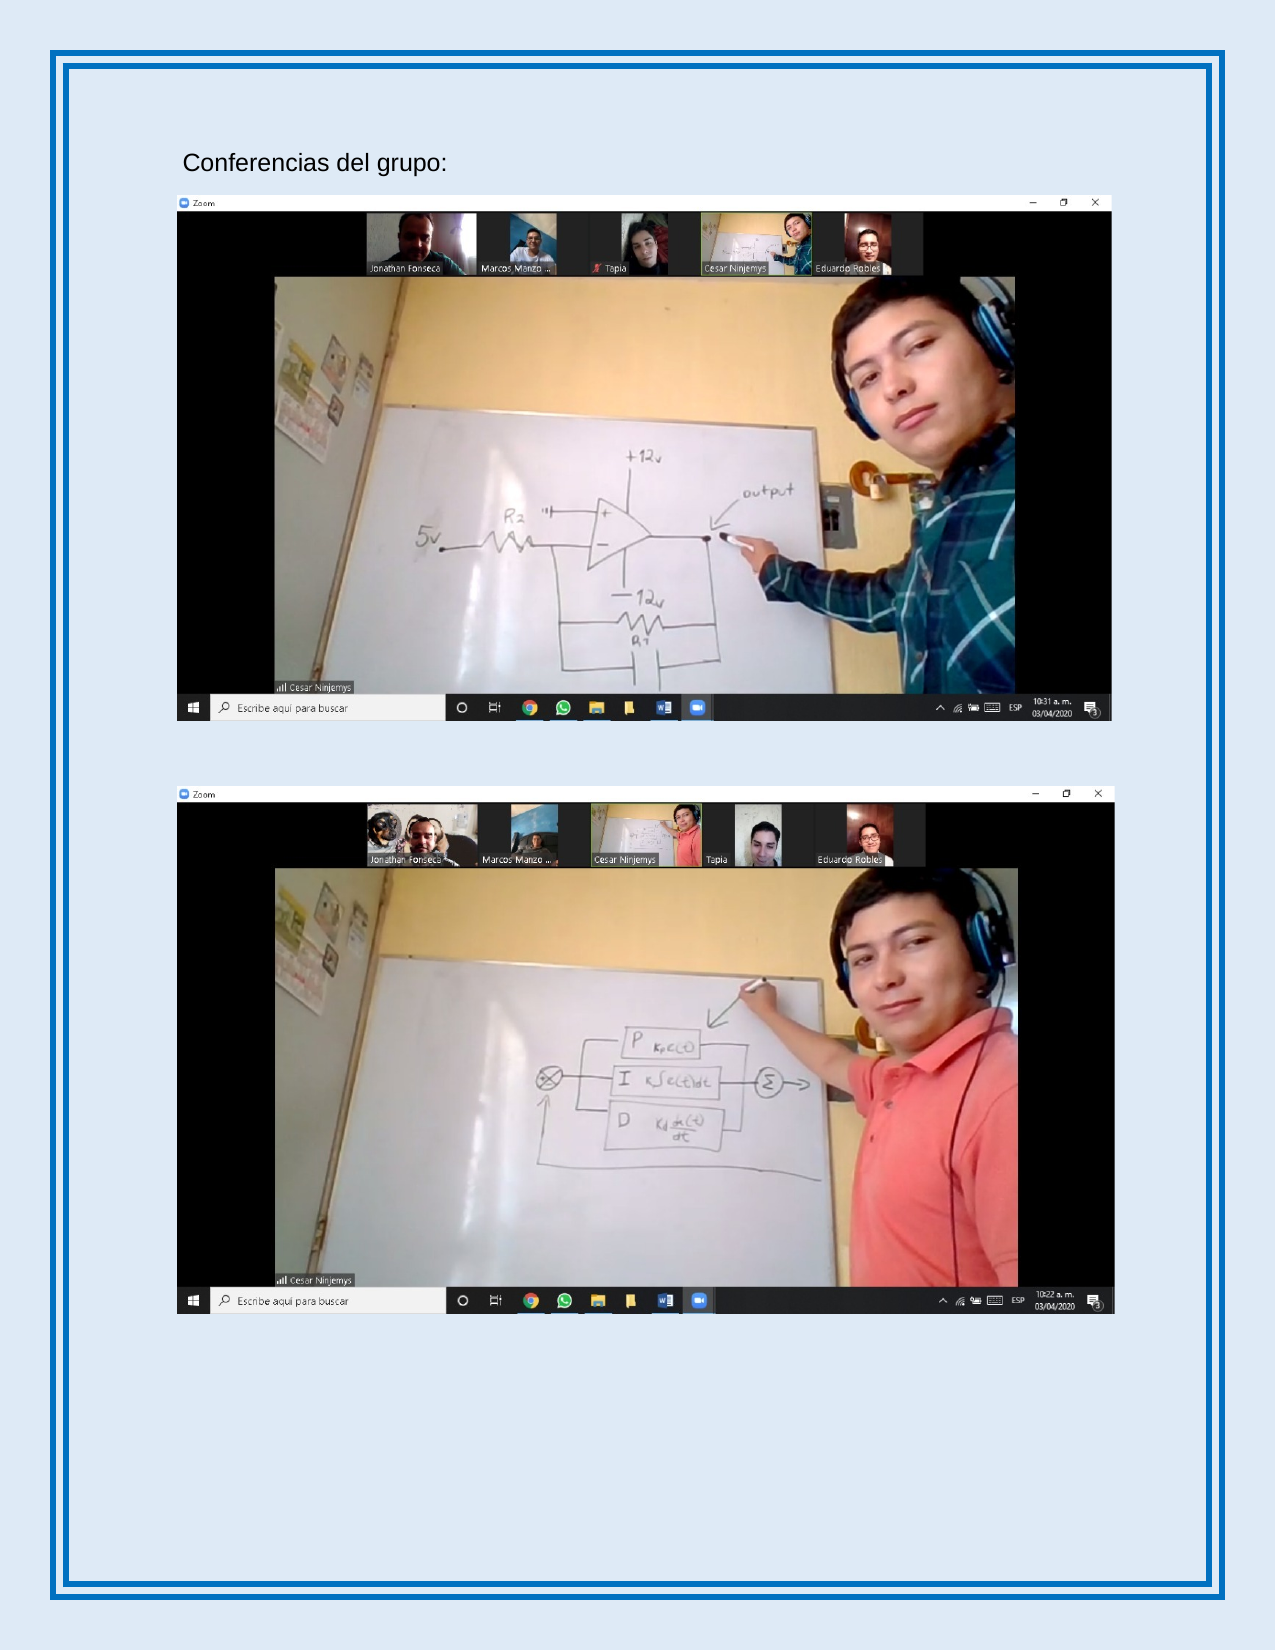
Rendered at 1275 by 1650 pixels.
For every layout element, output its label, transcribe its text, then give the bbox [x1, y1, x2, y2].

picture [177, 786, 1115, 1314]
picture [177, 195, 1112, 721]
text Conferencias del grupo: [177, 147, 1098, 176]
